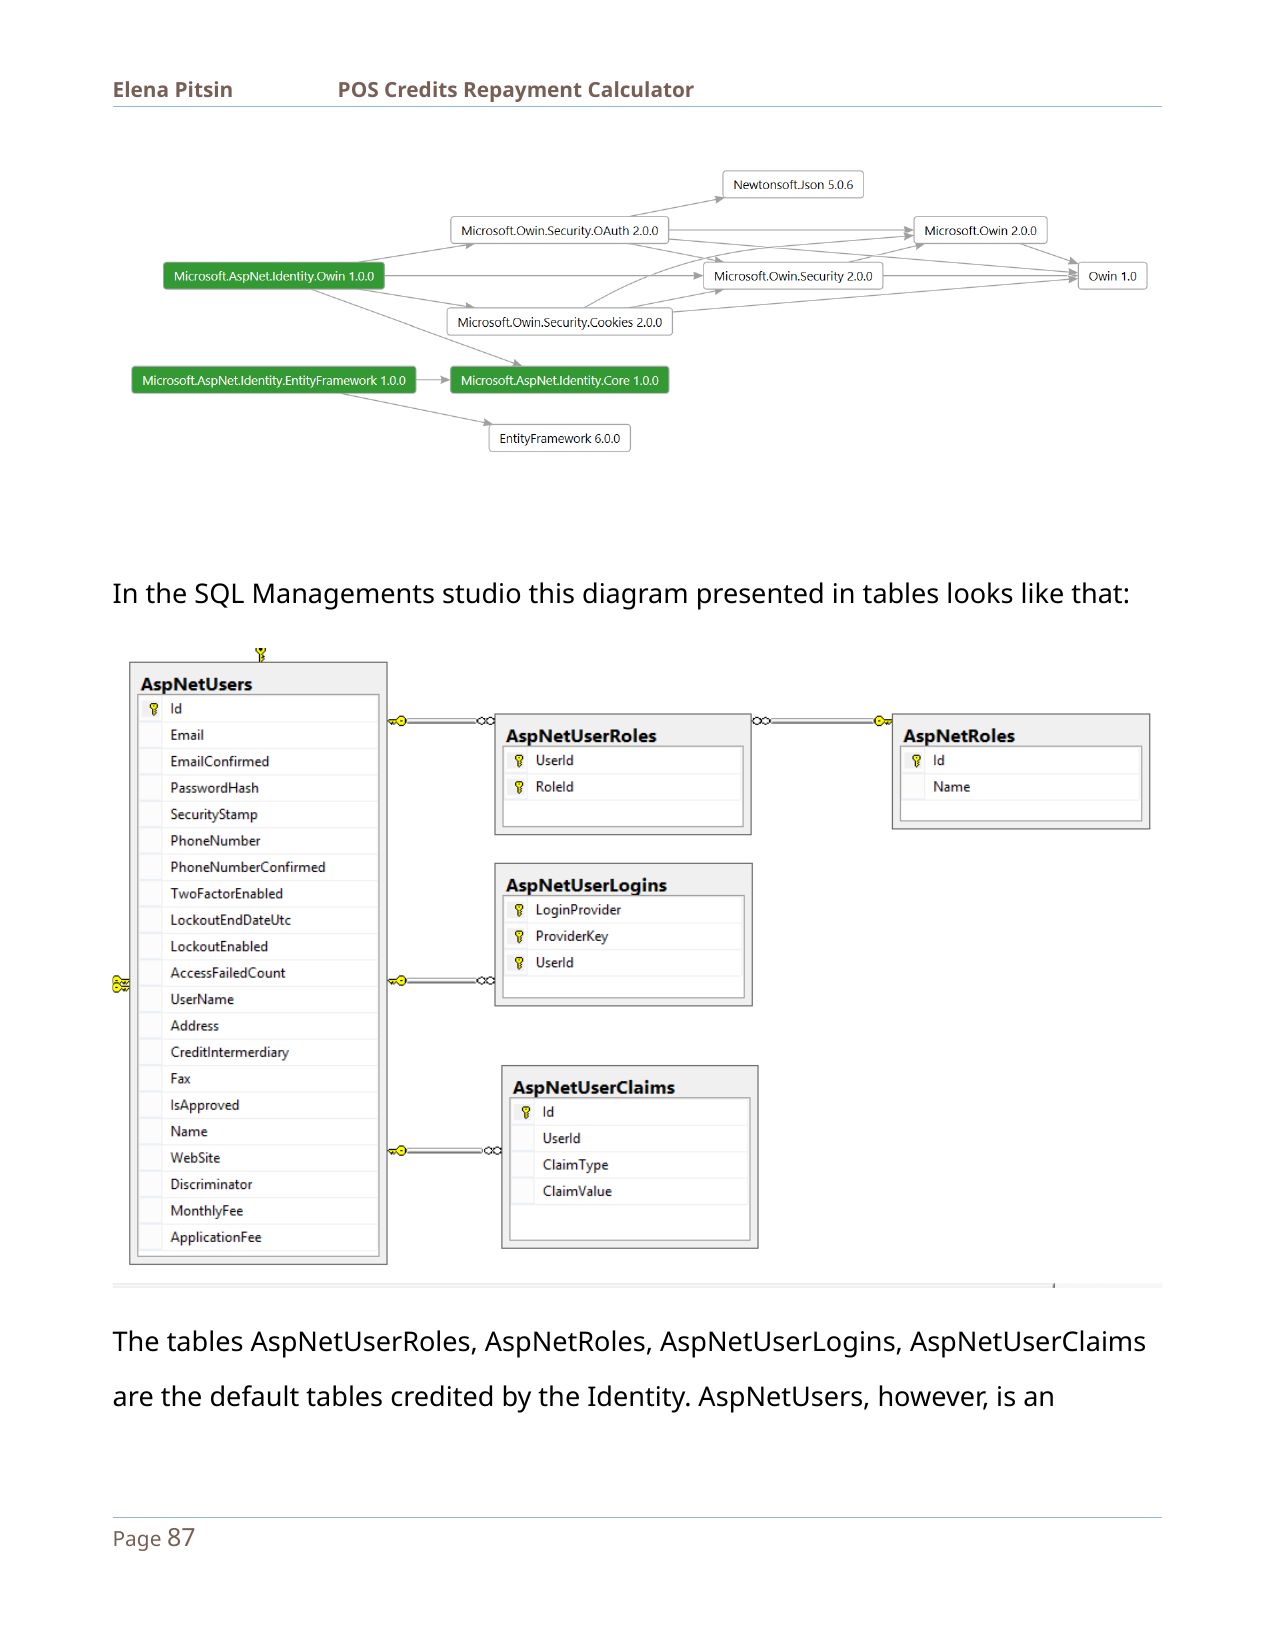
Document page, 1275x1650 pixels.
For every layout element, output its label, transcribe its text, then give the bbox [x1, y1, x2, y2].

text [112, 1322, 1162, 1415]
picture [112, 112, 1163, 540]
text In the SQL Managements studio this diagram presented in tables looks like that: [112, 574, 1162, 611]
picture [112, 648, 1163, 1288]
